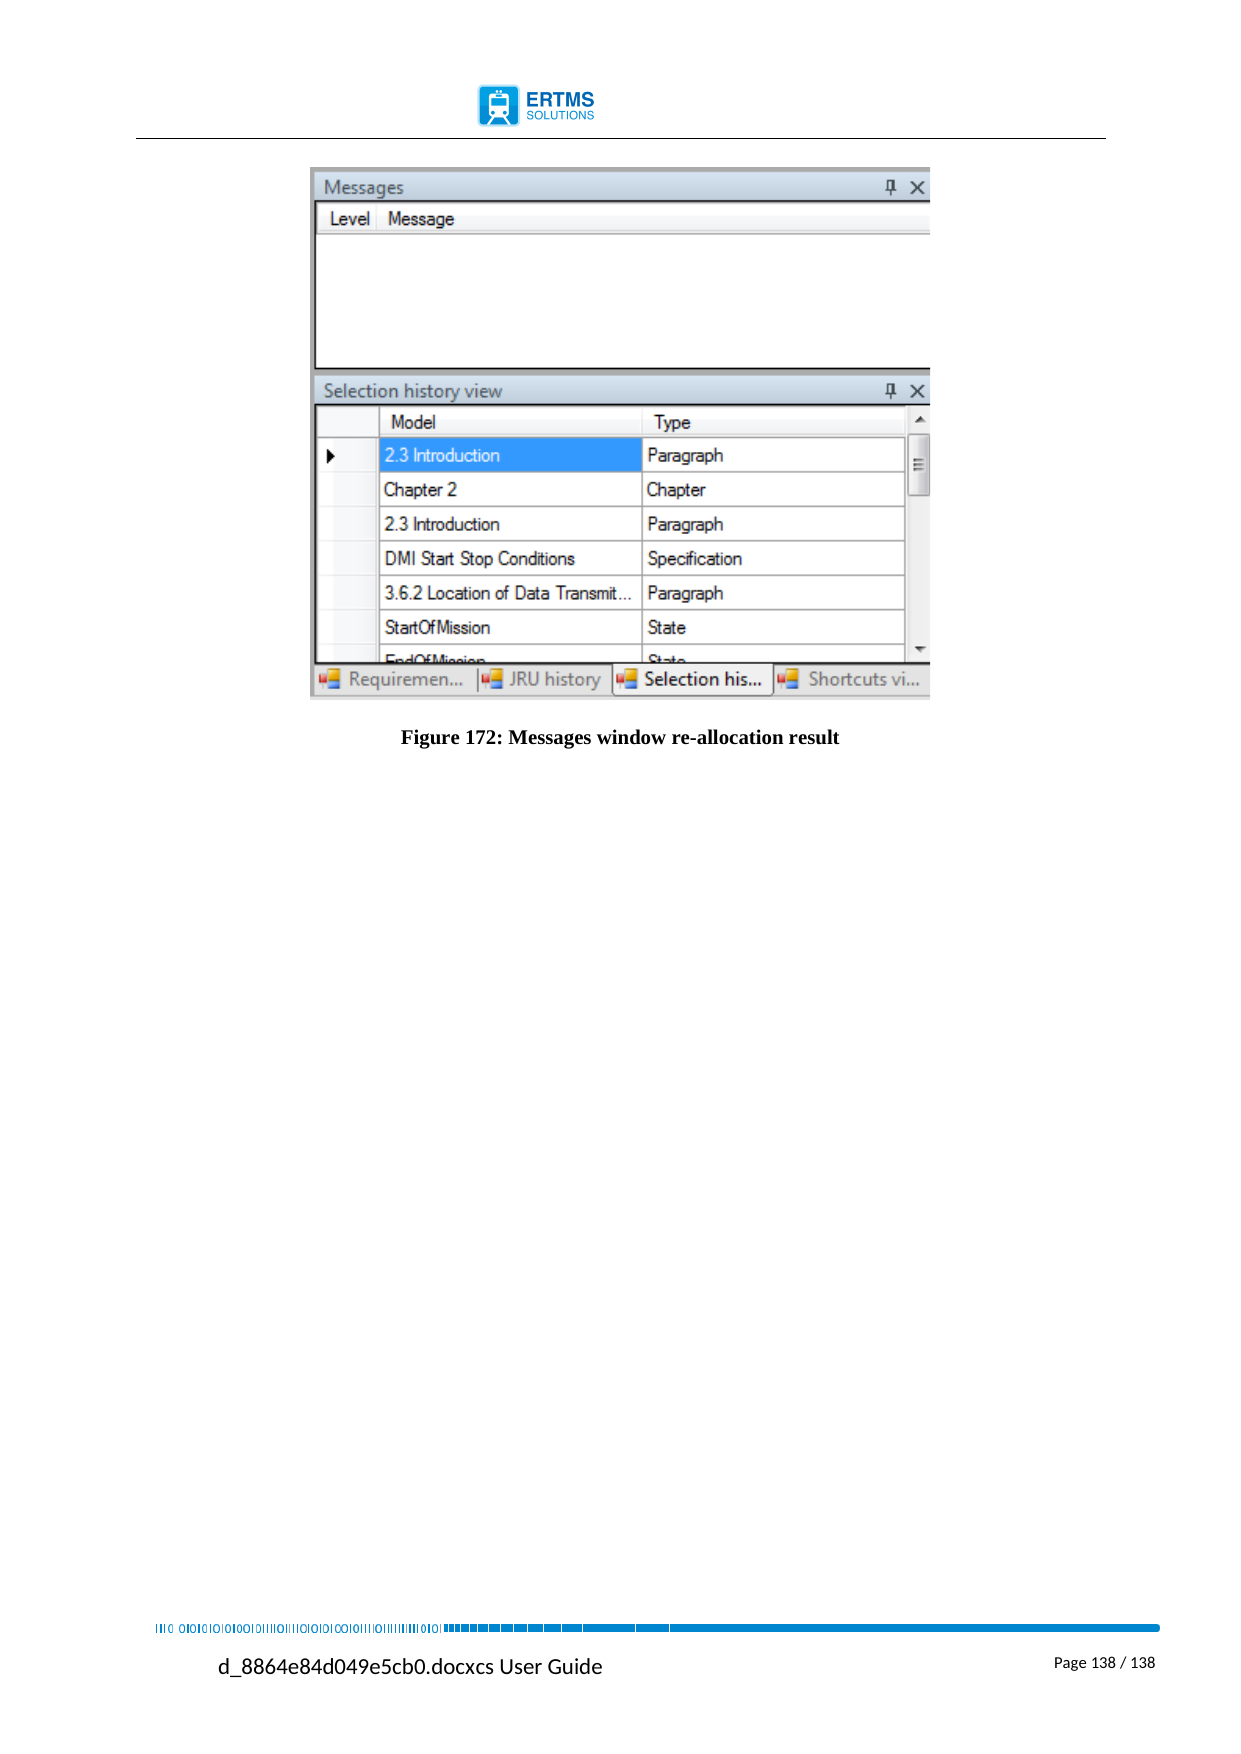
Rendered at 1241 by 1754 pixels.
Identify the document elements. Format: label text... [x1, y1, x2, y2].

picture [156, 1624, 1160, 1633]
text Figure 172: Messages window re-allocation result [148, 725, 1093, 749]
picture [466, 73, 605, 138]
picture [310, 167, 931, 700]
